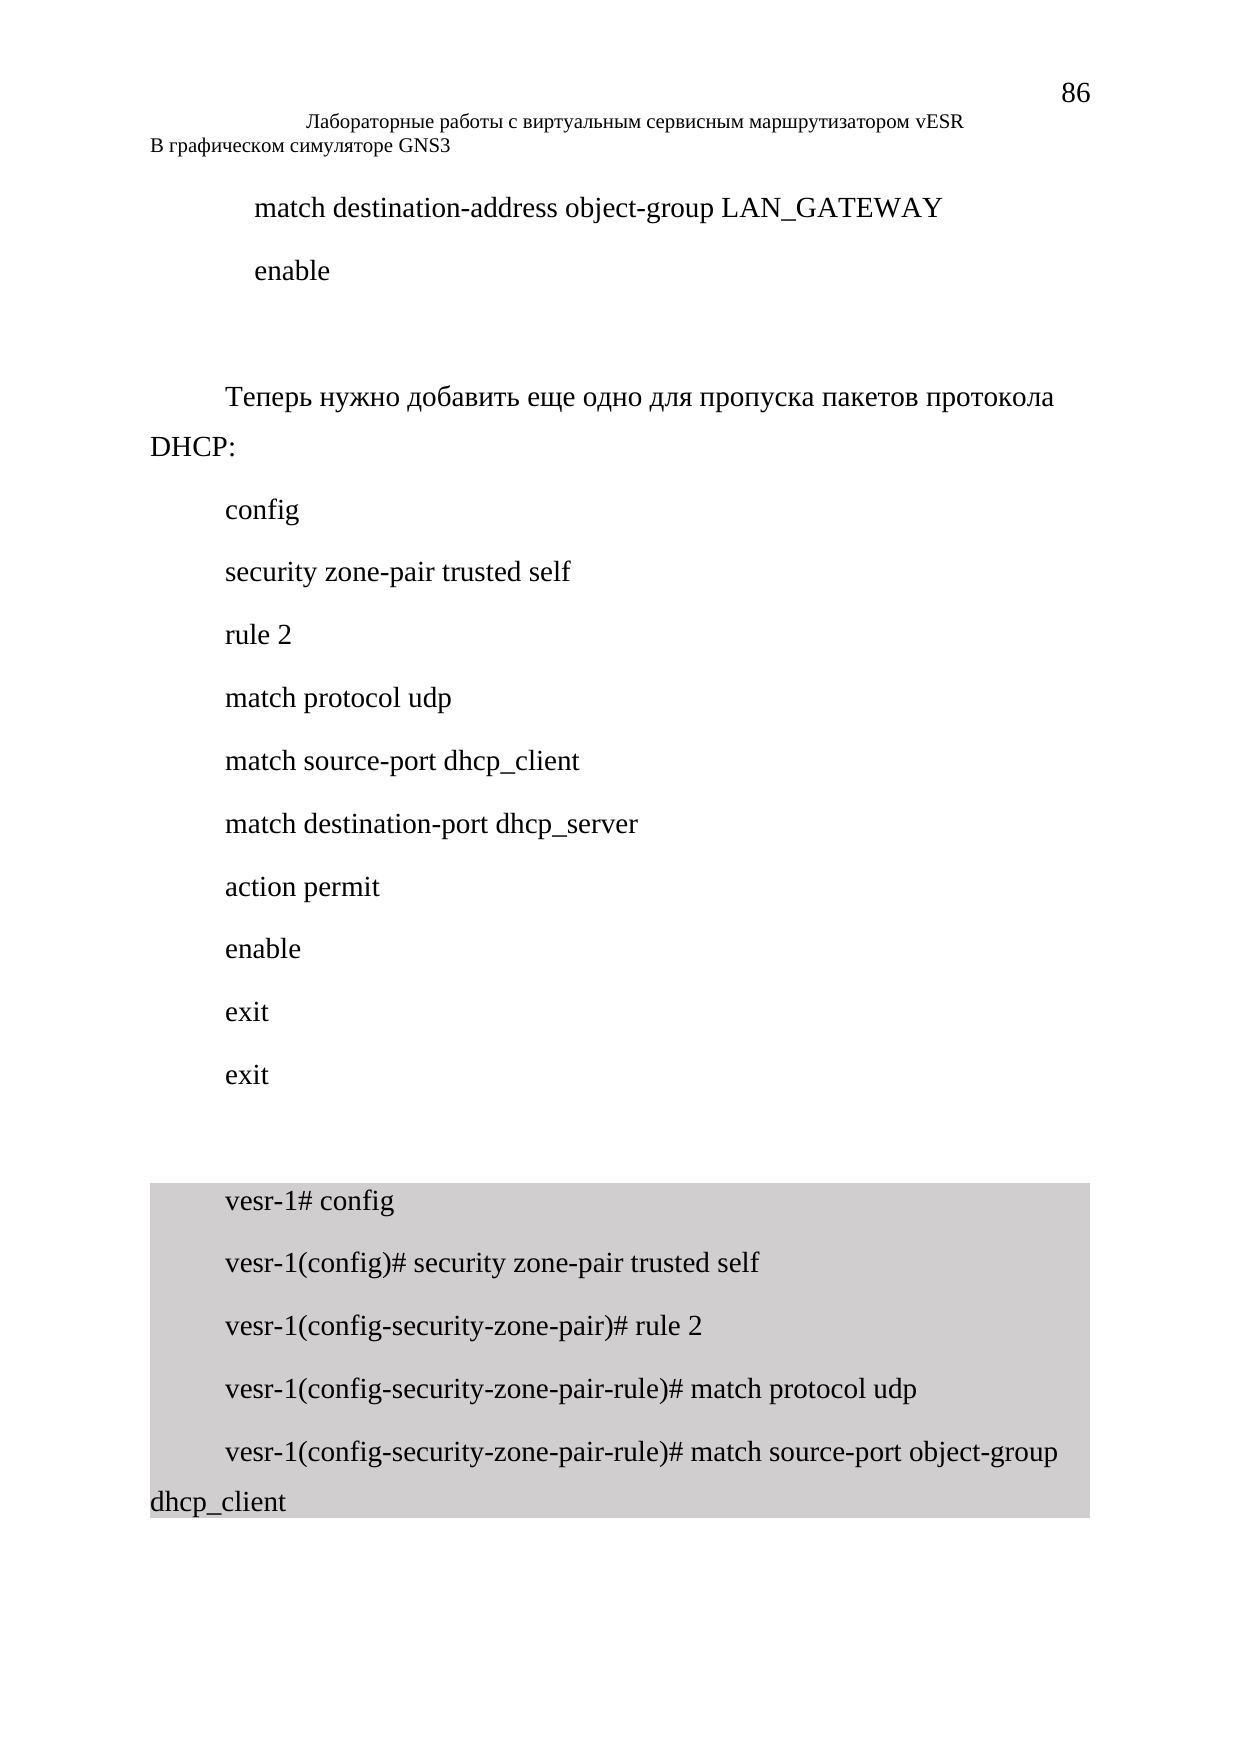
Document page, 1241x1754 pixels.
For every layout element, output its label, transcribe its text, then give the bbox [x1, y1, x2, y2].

text exit [150, 1057, 1090, 1091]
text match protocol udp [150, 680, 1090, 714]
text action permit [150, 869, 1090, 902]
text security zone-pair trusted self [150, 554, 1090, 588]
text match destination-port dhcp_server [150, 806, 1090, 839]
text rule 2 [150, 617, 1090, 651]
text enable [150, 253, 1090, 287]
text match destination-address object-group LAN_GATEWAY [150, 190, 1090, 224]
text config [150, 492, 1090, 525]
text vesr-1(config-security-zone-pair-rule)# match protocol udp [150, 1371, 1090, 1405]
text vesr-1(config-security-zone-pair-rule)# match source-port object-group dhcp_client [150, 1434, 1090, 1518]
text exit [150, 994, 1090, 1028]
text vesr-1(config-security-zone-pair)# rule 2 [150, 1308, 1090, 1342]
text vesr-1# config [150, 1183, 1090, 1216]
text Теперь нужно добавить еще одно для пропуска пакетов протокола DHCP: [150, 379, 1090, 462]
text enable [150, 931, 1090, 965]
text match source-port dhcp_client [150, 743, 1090, 777]
text vesr-1(config)# security zone-pair trusted self [150, 1246, 1090, 1279]
